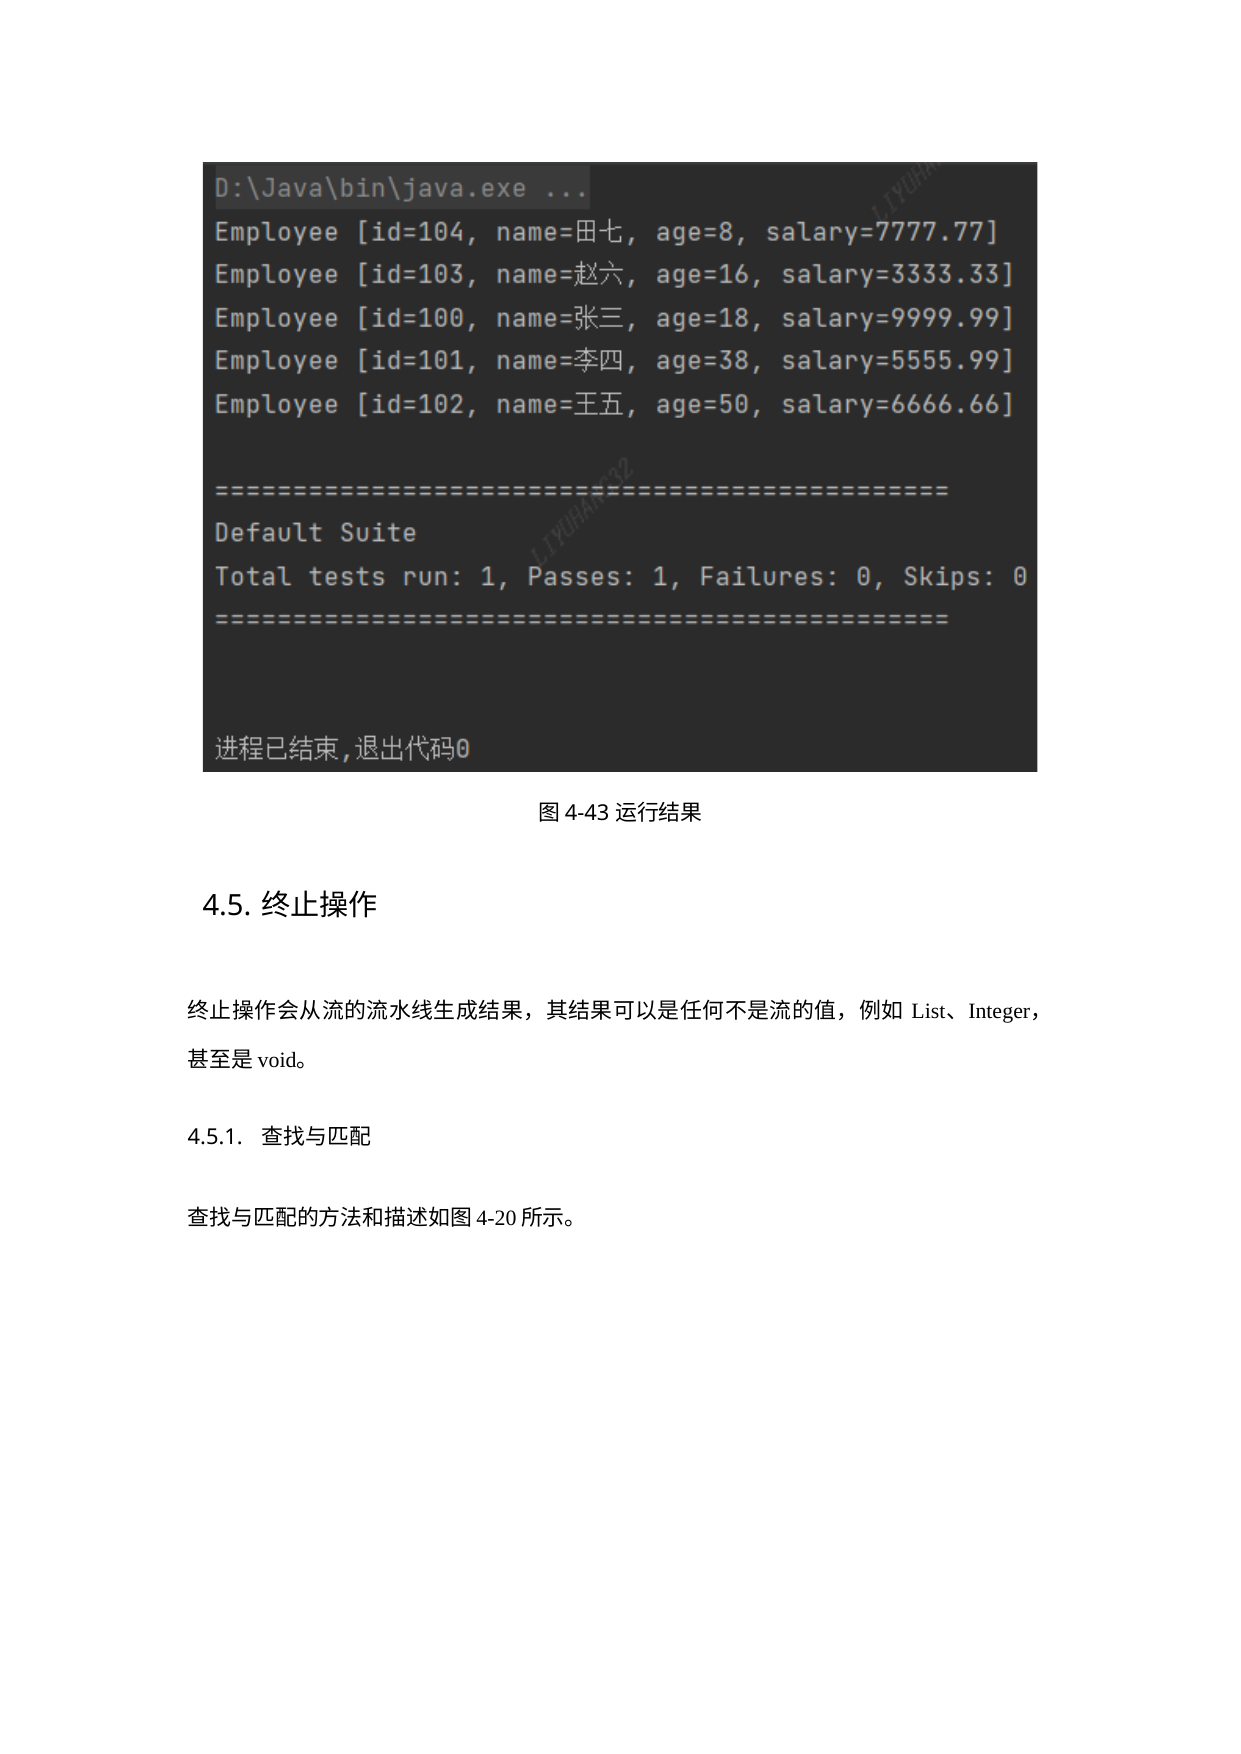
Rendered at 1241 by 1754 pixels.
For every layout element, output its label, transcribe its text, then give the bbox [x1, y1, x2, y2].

text 查找与匹配的方法和描述如图4-20所示。 [187, 1199, 1053, 1232]
subtitle 终止操作 [202, 870, 1053, 935]
text 终止操作会从流的流水线生成结果，其结果可以是任何不是流的值，例如List、Integer，甚至是void。 [187, 993, 1053, 1074]
subtitle 查找与匹配 [187, 1119, 1053, 1152]
picture [202, 162, 1038, 772]
